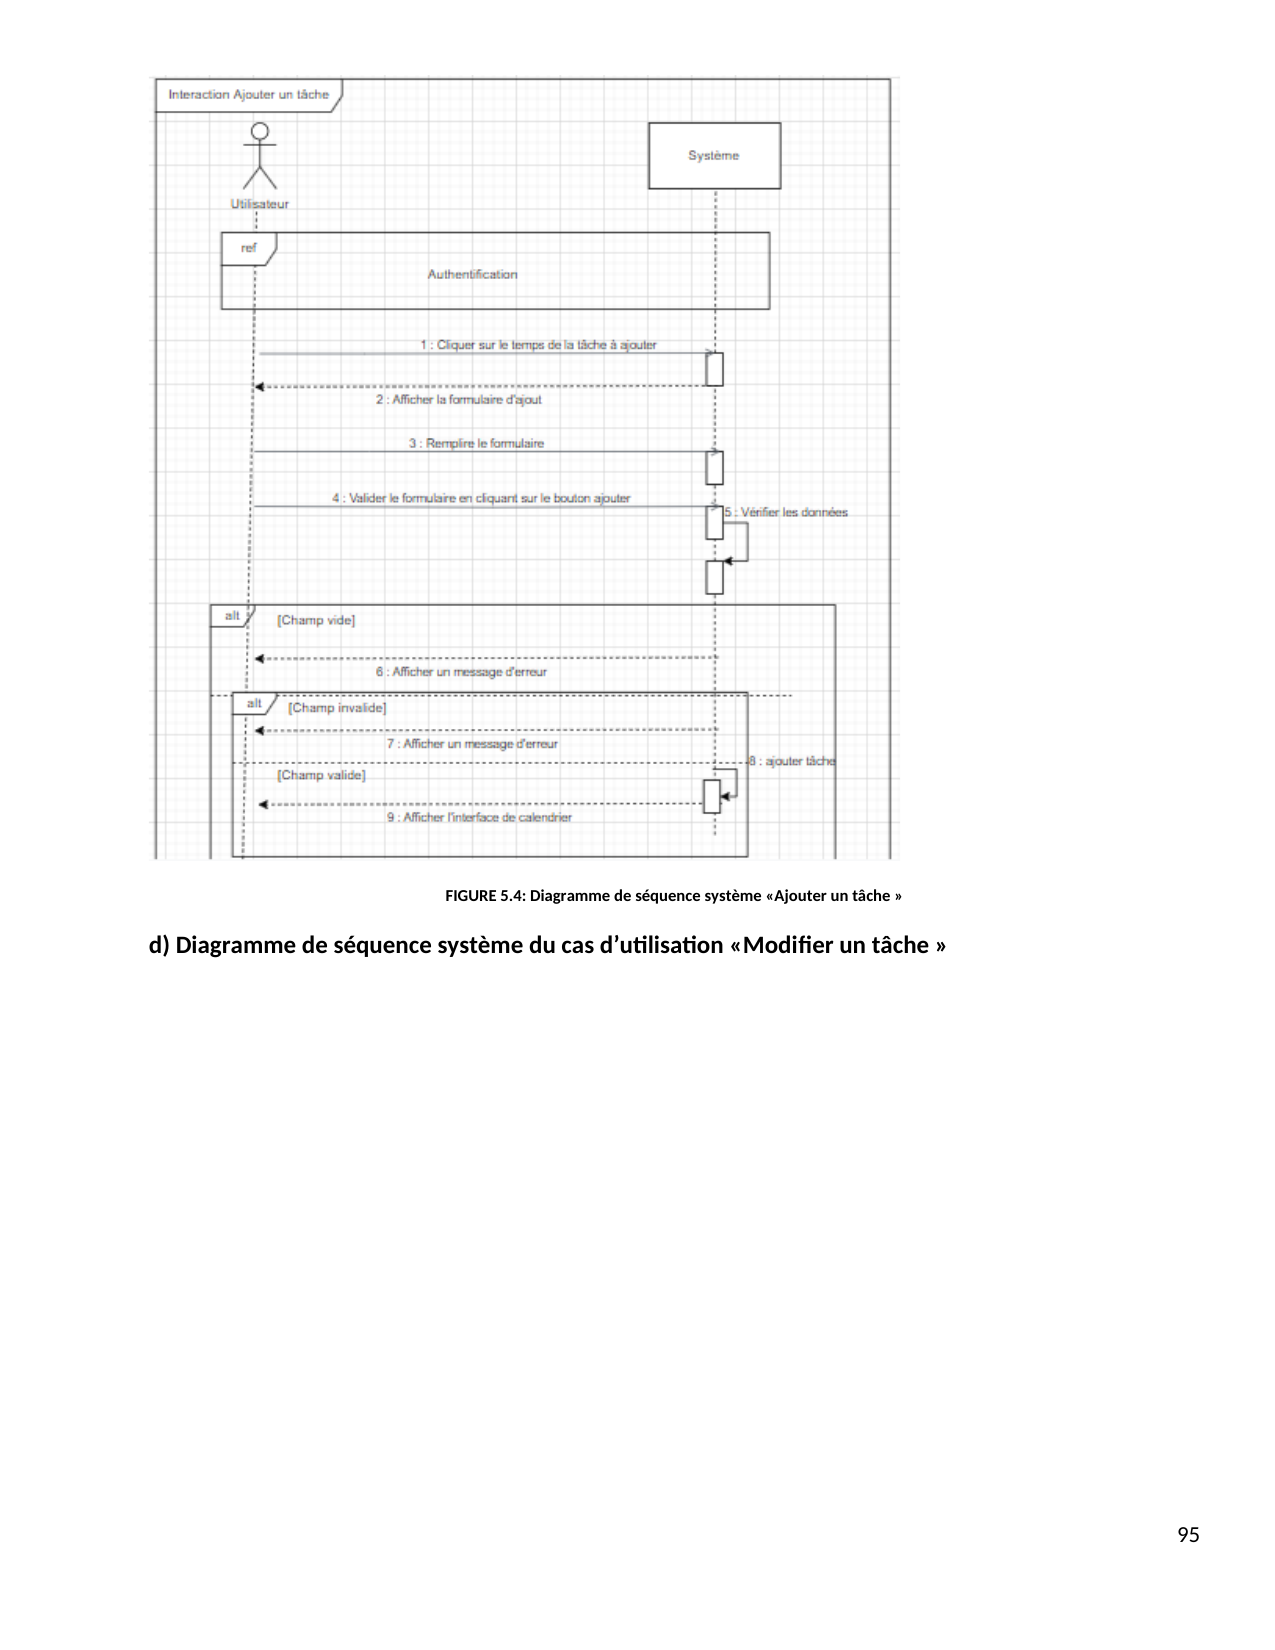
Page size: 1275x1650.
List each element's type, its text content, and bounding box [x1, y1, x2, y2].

text FIGURE 5.4: Diagramme de séquence système «Ajouter un tâche » [75, 885, 1200, 906]
text d) Diagramme de séquence système du cas d’utilisation «Modifier un tâche » [149, 929, 1200, 960]
picture [148, 75, 901, 861]
